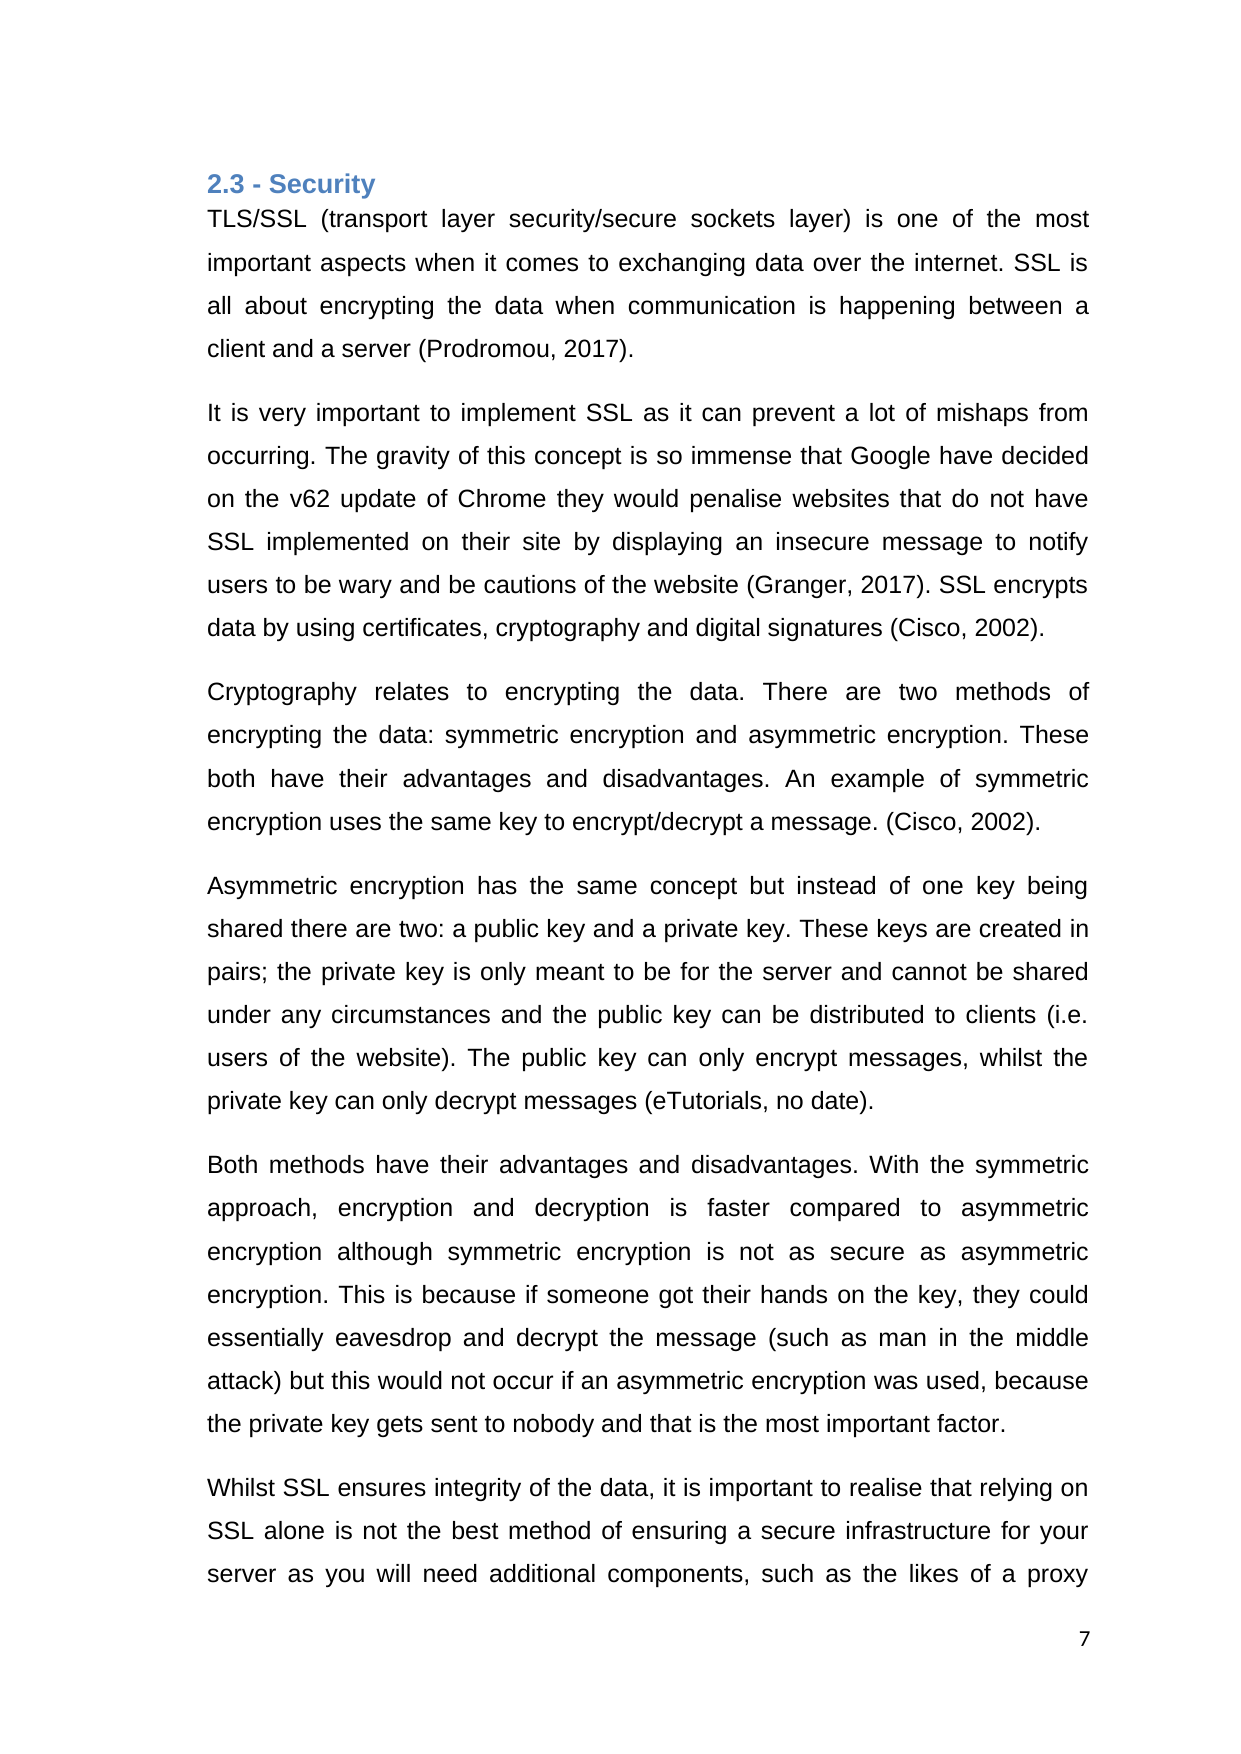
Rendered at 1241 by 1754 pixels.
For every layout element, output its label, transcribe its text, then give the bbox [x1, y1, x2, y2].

text Asymmetric encryption has the same concept but instead of one key being shared there are two: a public key and a private key. These keys are created in pairs; the private key is only meant to be for the server and cannot be shared under any circumstances and the public key can be distributed to clients (i.e. users of the website). The public key can only encrypt messages, whilst the private key can only decrypt messages (eTutorials, no date). [207, 871, 1090, 1115]
text TLS/SSL (transport layer security/secure sockets layer) is one of the most important aspects when it comes to exchanging data over the internet. SSL is all about encrypting the data when communication is happening between a client and a server (Prodromou, 2017). [207, 204, 1090, 363]
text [207, 1473, 1090, 1588]
text It is very important to implement SSL as it can prevent a lot of mishaps from occurring. The gravity of this concept is so immense that Google have decided on the v62 update of Chrome they would penalise websites that do not have SSL implemented on their site by displaying an insecure message to notify users to be wary and be cautions of the website (Granger, 2017). SSL encrypts data by using certificates, cryptography and digital signatures (Cisco, 2002). [207, 398, 1090, 642]
subtitle 2.3 - Security [207, 168, 1090, 200]
text Both methods have their advantages and disadvantages. With the symmetric approach, encryption and decryption is faster compared to asymmetric encryption although symmetric encryption is not as secure as asymmetric encryption. This is because if someone got their hands on the key, they could essentially eavesdrop and decrypt the message (such as man in the middle attack) but this would not occur if an asymmetric encryption was used, because the private key gets sent to nobody and that is the most important factor. [207, 1150, 1090, 1438]
text Cryptography relates to encrypting the data. There are two methods of encrypting the data: symmetric encryption and asymmetric encryption. These both have their advantages and disadvantages. An example of symmetric encryption uses the same key to encrypt/decrypt a message. (Cisco, 2002). [207, 677, 1090, 836]
